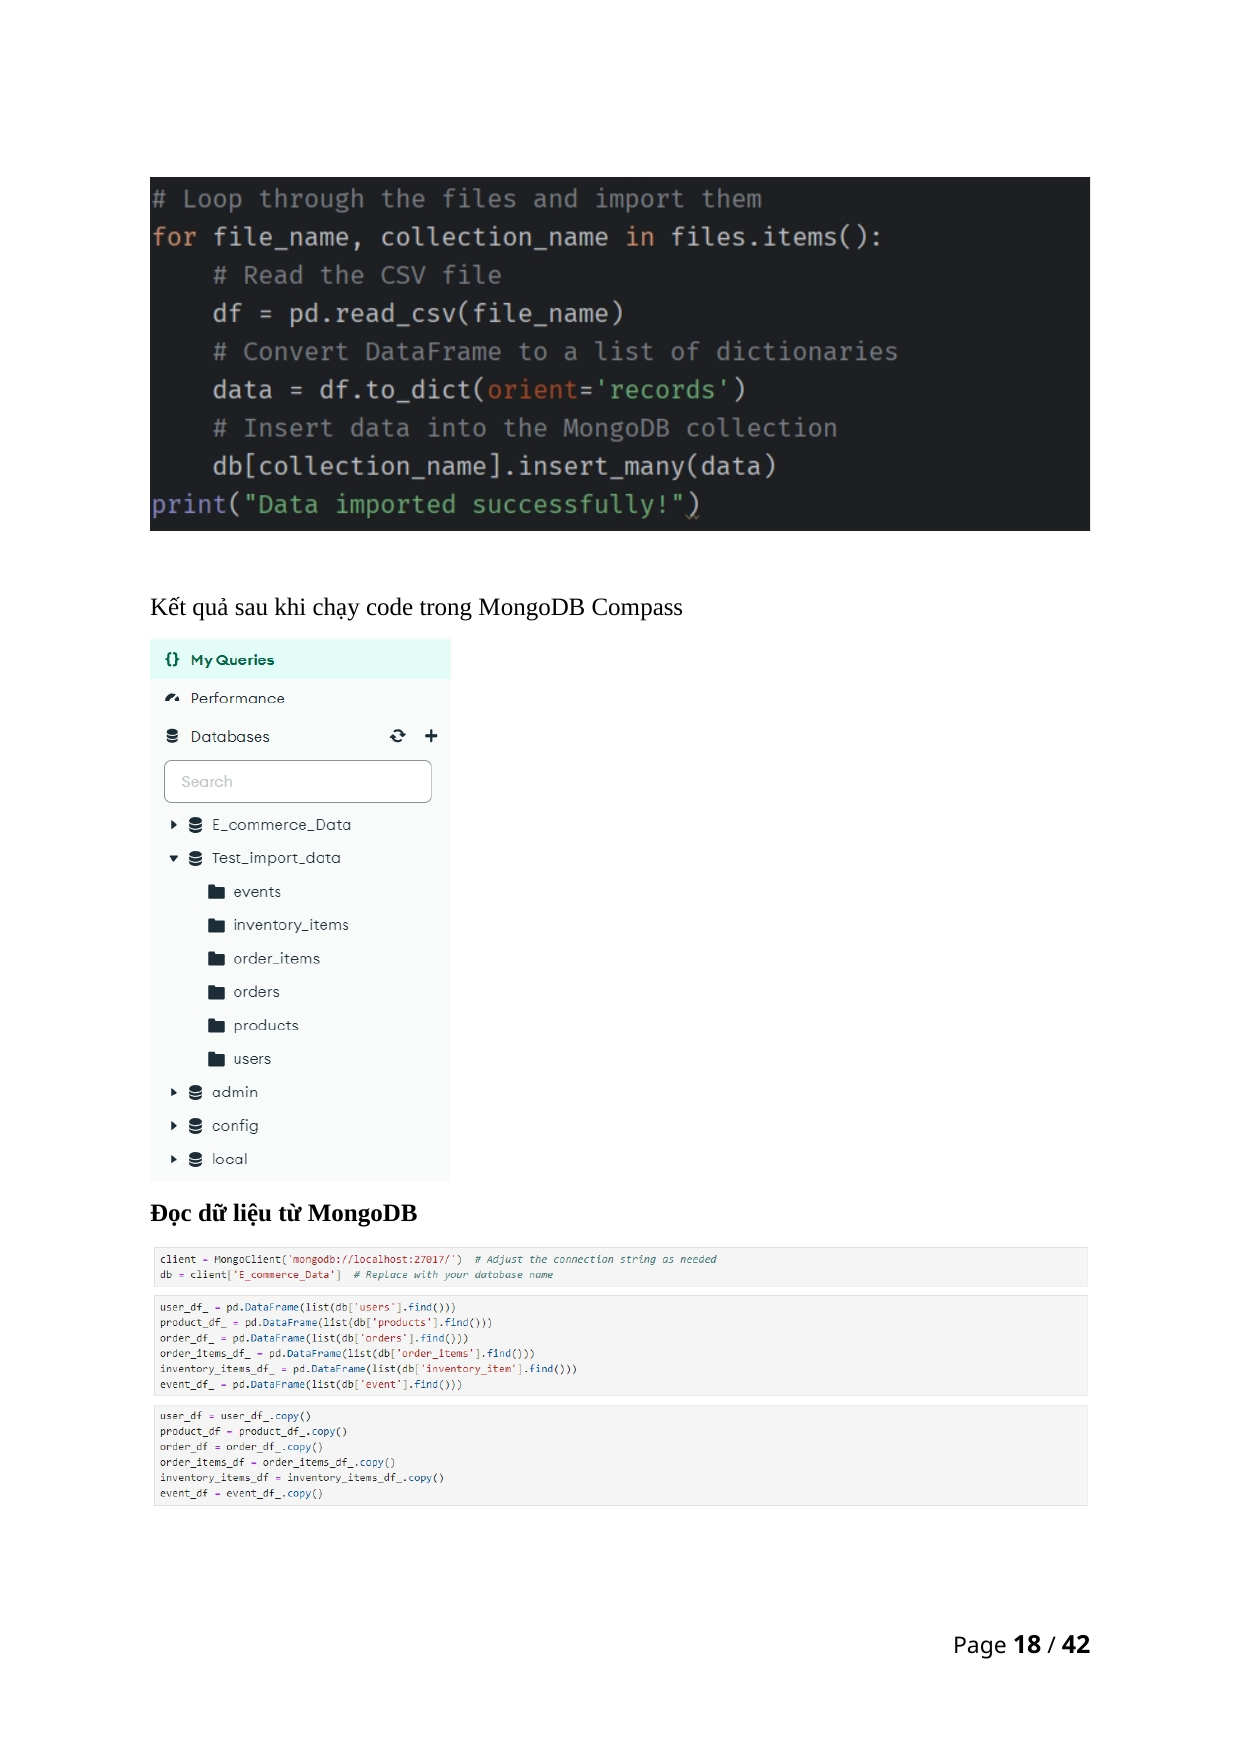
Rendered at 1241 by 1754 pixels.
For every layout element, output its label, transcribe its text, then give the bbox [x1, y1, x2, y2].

text Đọc dữ liệu từ MongoDB [150, 1198, 1090, 1227]
picture [150, 637, 453, 1182]
picture [150, 177, 1091, 531]
picture [150, 1243, 1091, 1510]
text Kết quả sau khi chạy code trong MongoDB Compass [150, 592, 1090, 621]
